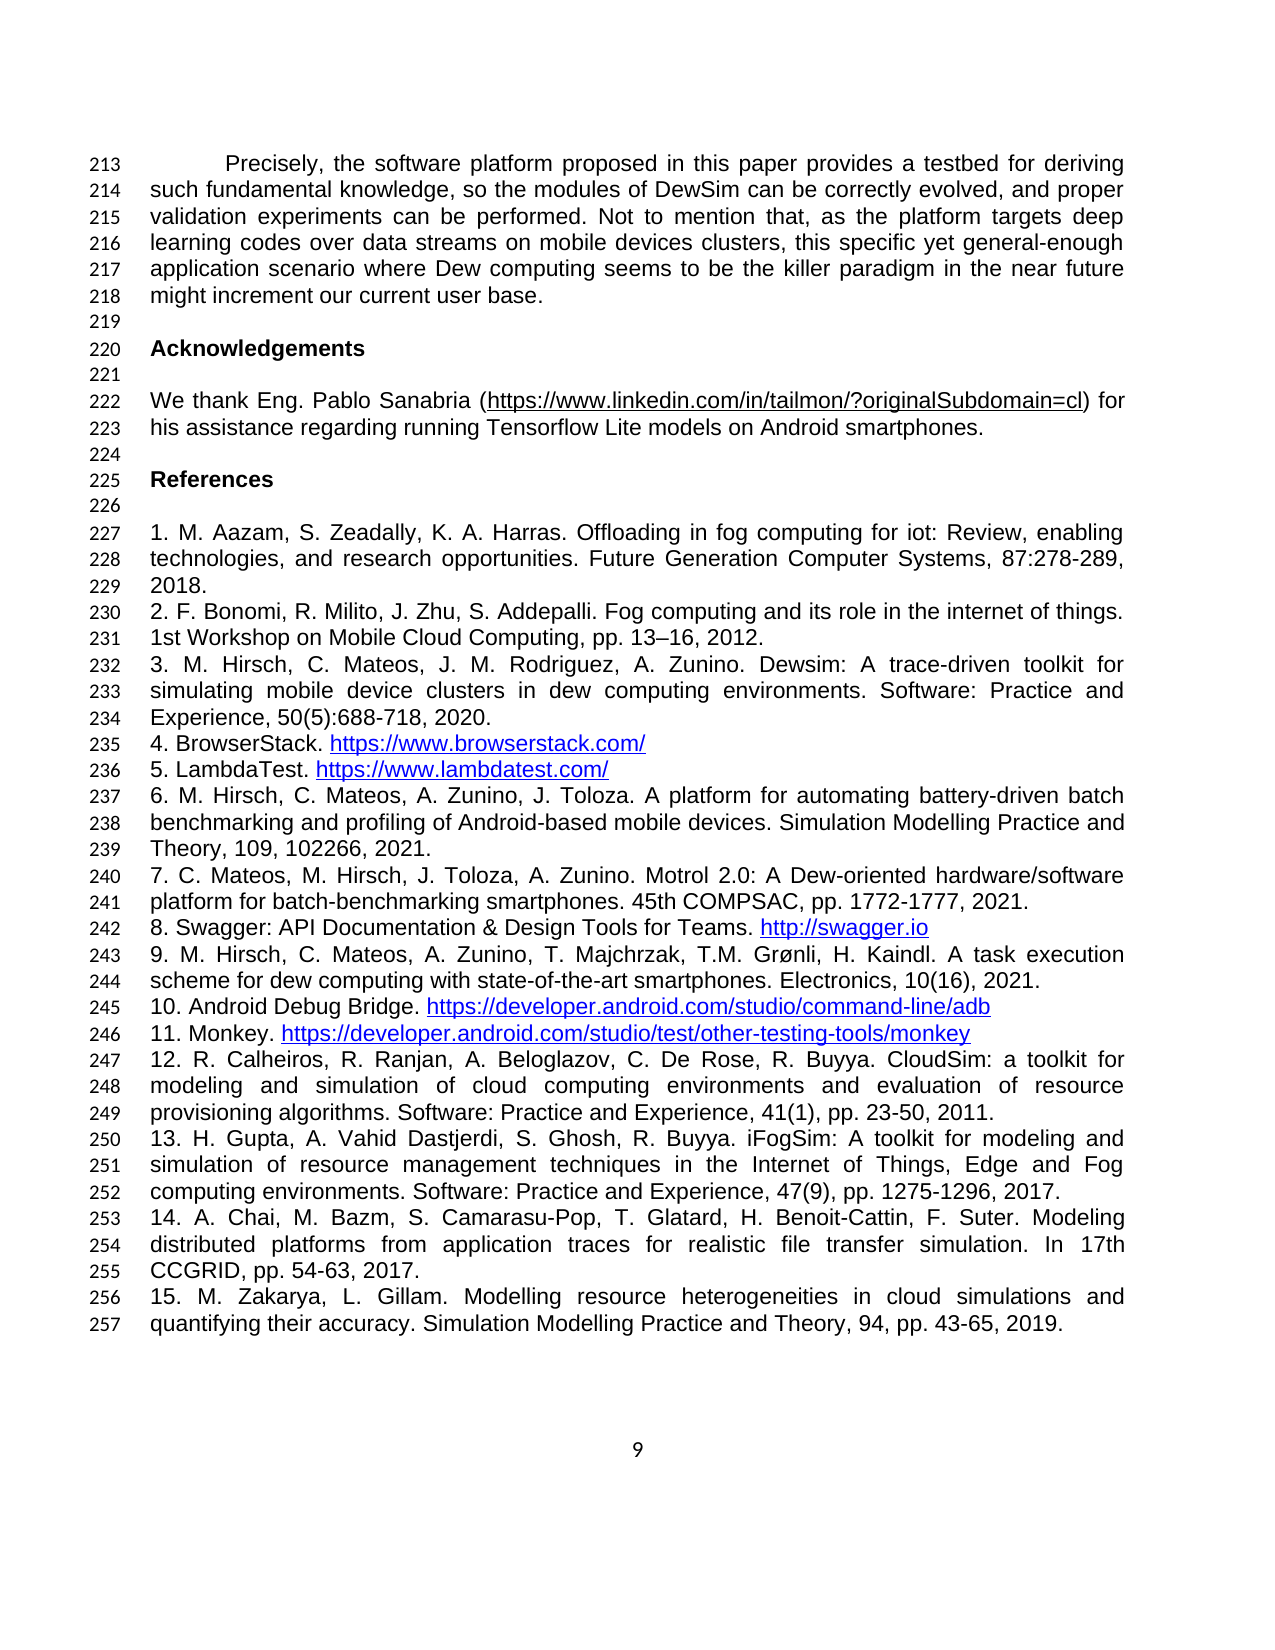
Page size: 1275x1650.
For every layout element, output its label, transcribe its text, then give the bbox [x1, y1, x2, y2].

text 11. Monkey. https://developer.android.com/studio/test/other-testing-tools/monkey [150, 1020, 1125, 1046]
text 5. LambdaTest. https://www.lambdatest.com/ [150, 756, 1125, 782]
text 15. M. Zakarya, L. Gillam. Modelling resource heterogeneities in cloud simulations and quantifying their accuracy. Simulation Modelling Practice and Theory, 94, pp. 43-65, 2019. [150, 1283, 1125, 1336]
text 13. H. Gupta, A. Vahid Dastjerdi, S. Ghosh, R. Buyya. iFogSim: A toolkit for modeling and simulation of resource management techniques in the Internet of Things, Edge and Fog computing environments. Software: Practice and Experience, 47(9), pp. 1275-1296, 2017. [150, 1125, 1125, 1204]
text 12. R. Calheiros, R. Ranjan, A. Beloglazov, C. De Rose, R. Buyya. CloudSim: a toolkit for modeling and simulation of cloud computing environments and evaluation of resource provisioning algorithms. Software: Practice and Experience, 41(1), pp. 23-50, 2011. [150, 1046, 1125, 1125]
text 4. BrowserStack. https://www.browserstack.com/ [150, 730, 1125, 756]
text 10. Android Debug Bridge. https://developer.android.com/studio/command-line/adb [150, 993, 1125, 1020]
text 3. M. Hirsch, C. Mateos, J. M. Rodriguez, A. Zunino. Dewsim: A trace-driven toolkit for simulating mobile device clusters in dew computing environments. Software: Practice and Experience, 50(5):688-718, 2020. [150, 651, 1125, 730]
text We thank Eng. Pablo Sanabria (https://www.linkedin.com/in/tailmon/?originalSubdomain=cl) for his assistance regarding running Tensorflow Lite models on Android smartphones. [150, 387, 1125, 440]
text 8. Swagger: API Documentation & Design Tools for Teams. http://swagger.io [150, 914, 1125, 941]
text 14. A. Chai, M. Bazm, S. Camarasu-Pop, T. Glatard, H. Benoit-Cattin, F. Suter. Modeling distributed platforms from application traces for realistic file transfer simulation. In 17th CCGRID, pp. 54-63, 2017. [150, 1204, 1125, 1283]
text 7. C. Mateos, M. Hirsch, J. Toloza, A. Zunino. Motrol 2.0: A Dew-oriented hardware/software platform for batch-benchmarking smartphones. 45th COMPSAC, pp. 1772-1777, 2021. [150, 862, 1125, 914]
text 1. M. Aazam, S. Zeadally, K. A. Harras. Offloading in fog computing for iot: Review, enabling technologies, and research opportunities. Future Generation Computer Systems, 87:278-289, 2018. [150, 519, 1125, 598]
text 6. M. Hirsch, C. Mateos, A. Zunino, J. Toloza. A platform for automating battery-driven batch benchmarking and profiling of Android-based mobile devices. Simulation Modelling Practice and Theory, 109, 102266, 2021. [150, 782, 1125, 862]
text 2. F. Bonomi, R. Milito, J. Zhu, S. Addepalli. Fog computing and its role in the internet of things. 1st Workshop on Mobile Cloud Computing, pp. 13–16, 2012. [150, 598, 1125, 651]
text 9. M. Hirsch, C. Mateos, A. Zunino, T. Majchrzak, T.M. Grønli, H. Kaindl. A task execution scheme for dew computing with state-of-the-art smartphones. Electronics, 10(16), 2021. [150, 941, 1125, 993]
subtitle References [150, 466, 1125, 493]
text Acknowledgements [150, 334, 1125, 361]
text Precisely, the software platform proposed in this paper provides a testbed for deriving such fundamental knowledge, so the modules of DewSim can be correctly evolved, and proper validation experiments can be performed. Not to mention that, as the platform targets deep learning codes over data streams on mobile devices clusters, this specific yet general-enough application scenario where Dew computing seems to be the killer paradigm in the near future might increment our current user base. [150, 150, 1125, 308]
